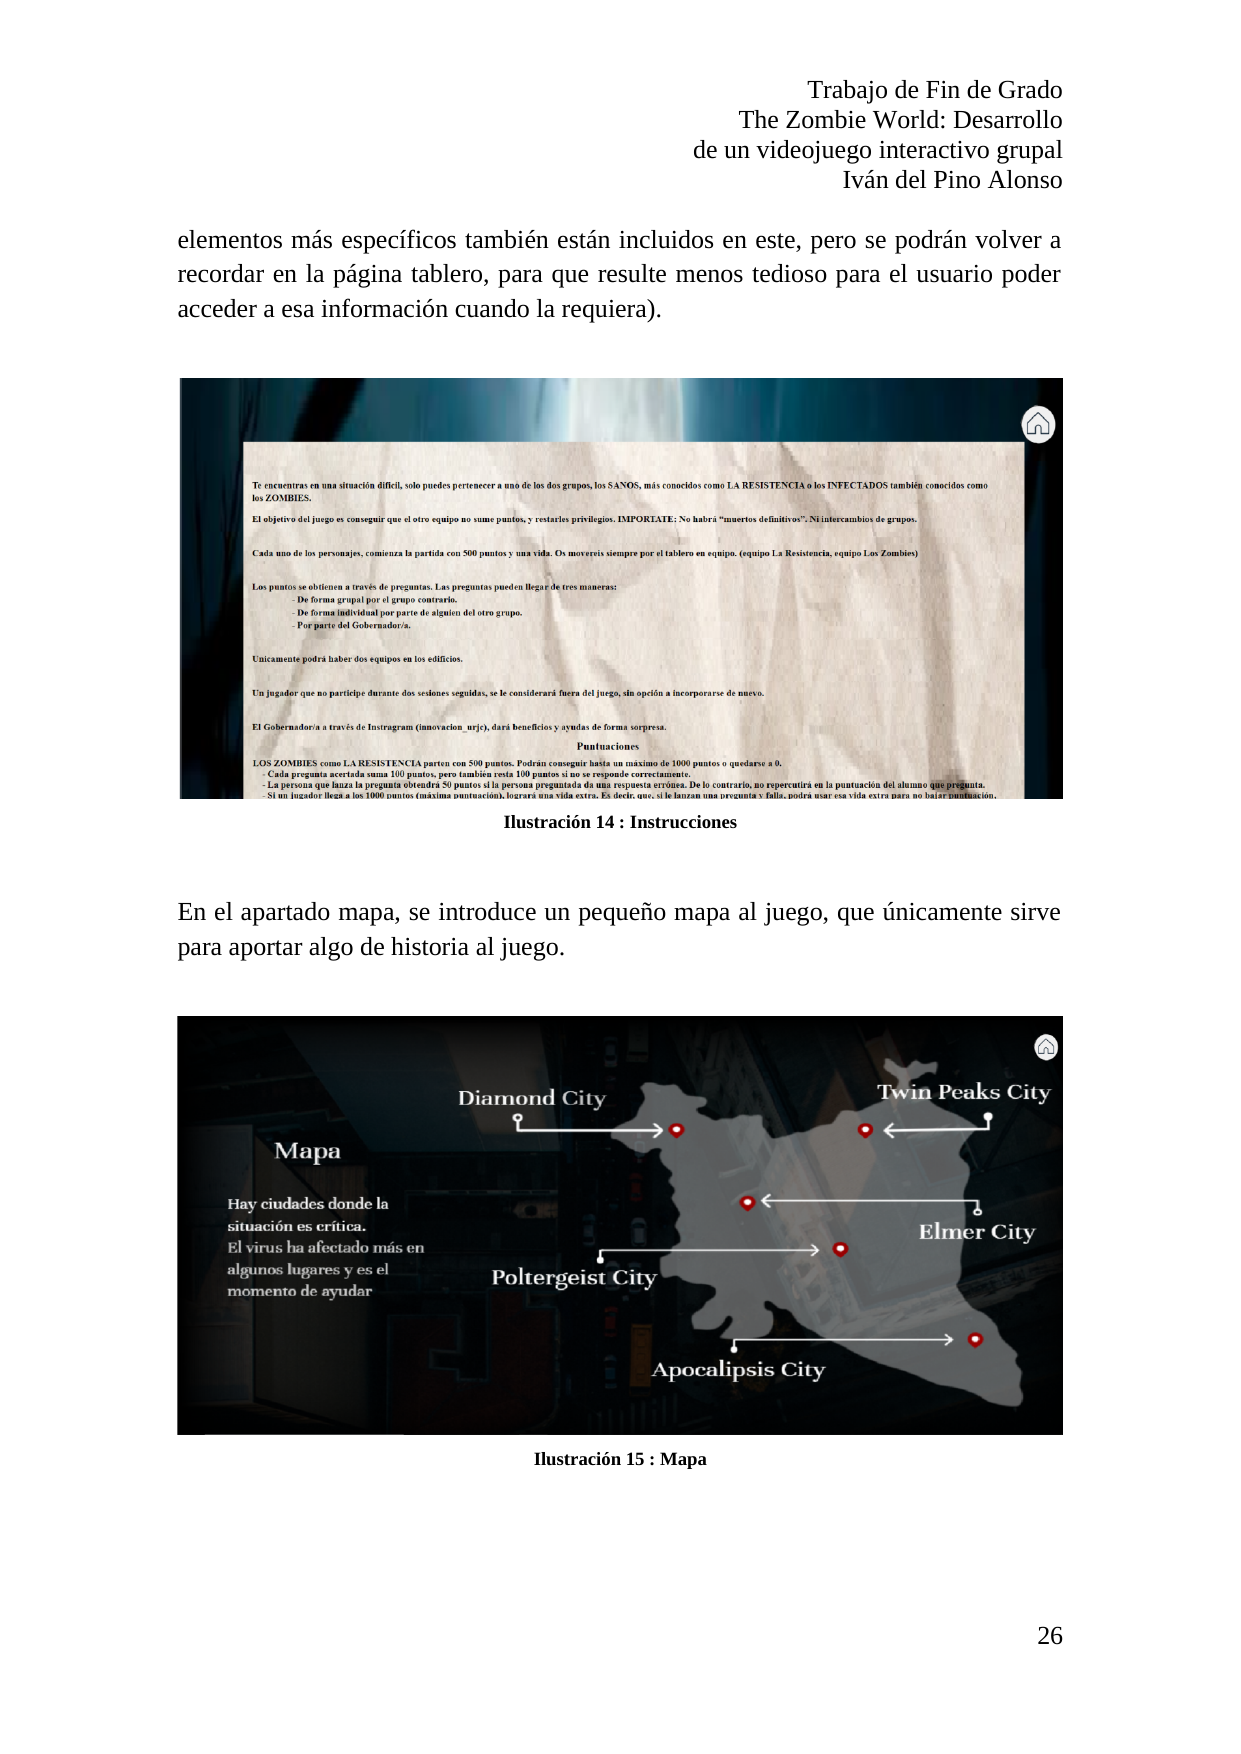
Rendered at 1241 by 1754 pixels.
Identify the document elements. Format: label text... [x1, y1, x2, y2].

text Ilustración 15 : Mapa [177, 1448, 1063, 1469]
picture [868, 378, 875, 391]
text En el apartado mapa, se introduce un pequeño mapa al juego, que únicamente sirve para aportar algo de historia al juego. [177, 896, 1063, 961]
text Ilustración 14 : Instrucciones [177, 811, 1063, 833]
picture [177, 1016, 1063, 1435]
picture [177, 378, 1063, 799]
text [177, 224, 1063, 323]
